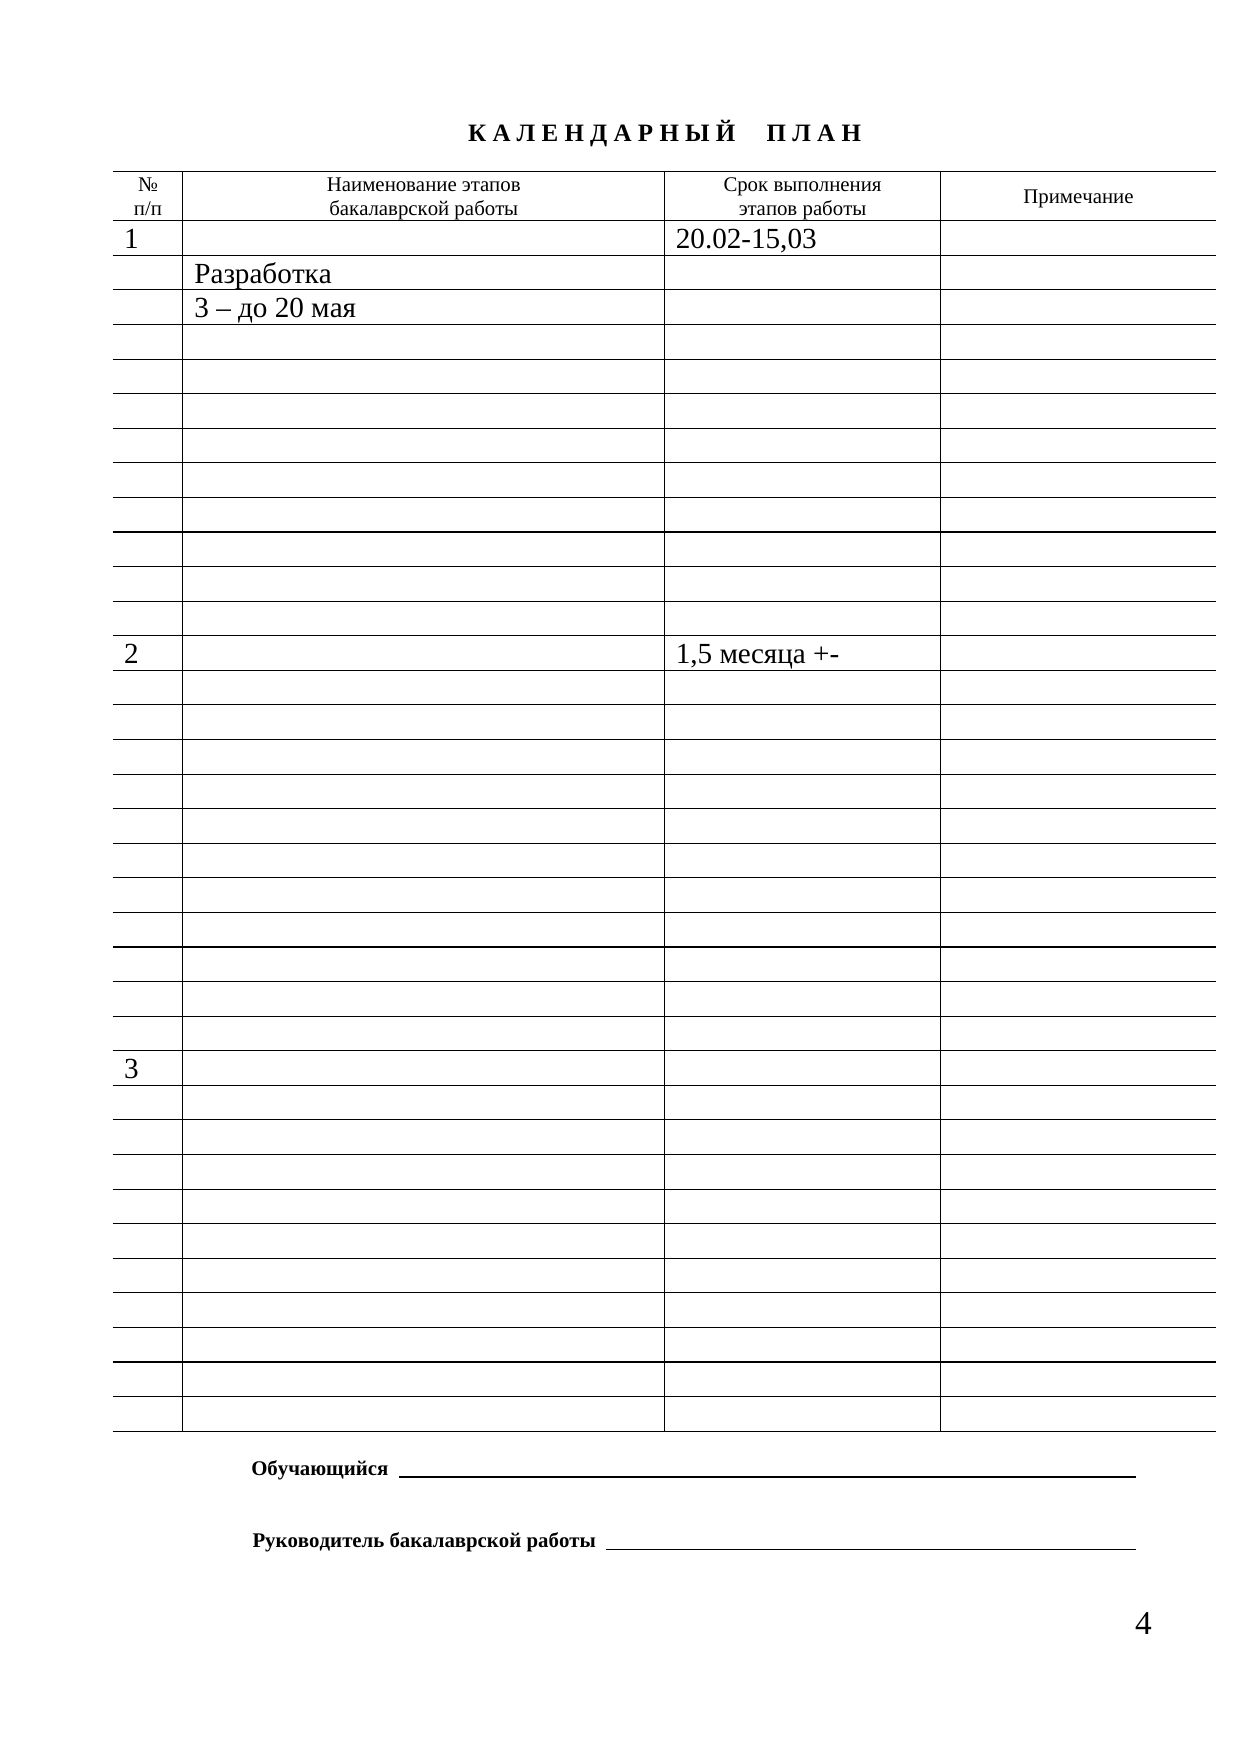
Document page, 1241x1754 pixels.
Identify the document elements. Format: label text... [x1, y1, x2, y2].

table_cell [113, 705, 182, 739]
table_cell [665, 360, 940, 393]
table_cell [665, 913, 940, 946]
table_cell 2 [113, 636, 182, 670]
table_cell [665, 256, 940, 289]
table_cell [941, 948, 1216, 981]
table_cell [941, 775, 1216, 808]
table_cell [113, 325, 182, 358]
table_cell 3 [113, 1051, 182, 1085]
table_cell [183, 1017, 664, 1050]
table_cell [113, 1190, 182, 1223]
table_cell [113, 913, 182, 946]
table_cell [665, 878, 940, 912]
table_cell Разработка [183, 256, 664, 289]
table_cell [665, 948, 940, 981]
table_header № п/п [113, 172, 182, 220]
table_cell [113, 567, 182, 601]
table_header Примечание [941, 172, 1216, 220]
table_cell [183, 913, 664, 946]
table_cell [665, 809, 940, 843]
table_cell [183, 429, 664, 462]
table_cell [113, 394, 182, 428]
table_cell [665, 290, 940, 324]
table_cell [665, 982, 940, 1016]
table_cell [113, 982, 182, 1016]
table_cell [183, 878, 664, 912]
table_cell [183, 463, 664, 497]
table_cell [941, 533, 1216, 566]
text Обучающийся [177, 1456, 1152, 1480]
table_cell [113, 1086, 182, 1119]
table_cell [665, 498, 940, 531]
table_cell [183, 1259, 664, 1292]
table_cell [665, 705, 940, 739]
table_cell 3 – до 20 мая [183, 290, 664, 324]
table_cell [941, 498, 1216, 531]
table_cell [941, 429, 1216, 462]
table_cell [113, 1155, 182, 1188]
table_cell [183, 360, 664, 393]
table_cell [183, 982, 664, 1016]
table_cell [665, 567, 940, 601]
table_cell [183, 1086, 664, 1119]
table_cell 1,5 месяца +- [665, 636, 940, 670]
table_cell [113, 1224, 182, 1258]
table_cell [941, 1224, 1216, 1258]
text Руководитель бакалаврской работы [177, 1528, 1152, 1552]
table_cell [665, 1224, 940, 1258]
table_cell [941, 1051, 1216, 1085]
table_cell [183, 394, 664, 428]
table_cell [941, 1190, 1216, 1223]
table_cell [183, 533, 664, 566]
table_cell [113, 1328, 182, 1361]
table_cell [665, 1293, 940, 1327]
table_cell [183, 948, 664, 981]
table_cell [665, 429, 940, 462]
table_cell [183, 221, 664, 255]
table_cell 1 [113, 221, 182, 255]
table_cell [113, 844, 182, 877]
table_cell [183, 636, 664, 670]
table_cell [113, 1363, 182, 1396]
table_cell [665, 1259, 940, 1292]
table_cell [665, 1328, 940, 1361]
table_cell [183, 844, 664, 877]
table_cell [113, 775, 182, 808]
table_cell [113, 948, 182, 981]
table_cell [665, 533, 940, 566]
table_header Наименование этапов бакалаврской работы [183, 172, 664, 220]
table_cell [113, 1397, 182, 1431]
table_cell [665, 671, 940, 704]
table_cell [183, 809, 664, 843]
table_cell [941, 740, 1216, 773]
table_cell [941, 809, 1216, 843]
table_cell [941, 360, 1216, 393]
table_cell [183, 1397, 664, 1431]
table_cell [665, 1397, 940, 1431]
table_cell [183, 498, 664, 531]
table_cell [113, 498, 182, 531]
table_cell [183, 1328, 664, 1361]
table_cell [183, 1155, 664, 1188]
table_cell [183, 602, 664, 635]
table_cell [113, 533, 182, 566]
text К А Л Е Н Д А Р Н Ы Й П Л А Н [177, 118, 1152, 147]
table_cell [183, 325, 664, 358]
table_cell [183, 1224, 664, 1258]
table_cell [183, 705, 664, 739]
table_cell [941, 1120, 1216, 1154]
table_cell [941, 1155, 1216, 1188]
table_cell [113, 1120, 182, 1154]
table_cell [113, 740, 182, 773]
table_cell [113, 1017, 182, 1050]
table_cell [941, 671, 1216, 704]
table_cell [113, 429, 182, 462]
table_cell [941, 1086, 1216, 1119]
table_cell [183, 775, 664, 808]
table_cell [113, 878, 182, 912]
table_cell [941, 463, 1216, 497]
table_cell [183, 1120, 664, 1154]
table_cell [941, 394, 1216, 428]
table_cell [183, 567, 664, 601]
table_cell [665, 394, 940, 428]
table_cell [665, 1155, 940, 1188]
table_cell [941, 1328, 1216, 1361]
table_cell [941, 913, 1216, 946]
table_cell [941, 1259, 1216, 1292]
table_header Срок выполнения этапов работы [665, 172, 940, 220]
table_cell [941, 844, 1216, 877]
table_cell 20.02-15,03 [665, 221, 940, 255]
table_cell [183, 1363, 664, 1396]
table_cell [941, 982, 1216, 1016]
table_cell [665, 463, 940, 497]
table_cell [113, 671, 182, 704]
table_cell [183, 1051, 664, 1085]
table_cell [665, 1086, 940, 1119]
table_cell [941, 636, 1216, 670]
table_cell [183, 1190, 664, 1223]
table_cell [941, 567, 1216, 601]
table_cell [113, 256, 182, 289]
table_cell [665, 1120, 940, 1154]
table_cell [183, 1293, 664, 1327]
table_cell [941, 1293, 1216, 1327]
table_cell [113, 1259, 182, 1292]
table_cell [665, 325, 940, 358]
table_cell [941, 256, 1216, 289]
table_cell [941, 290, 1216, 324]
table_cell [113, 463, 182, 497]
table_cell [183, 740, 664, 773]
table_cell [113, 360, 182, 393]
table_cell [665, 1190, 940, 1223]
table_cell [113, 602, 182, 635]
table_cell [665, 1017, 940, 1050]
table_cell [183, 671, 664, 704]
table_cell [665, 602, 940, 635]
table_cell [665, 844, 940, 877]
table_cell [113, 290, 182, 324]
table_cell [941, 1397, 1216, 1431]
table_cell [113, 1293, 182, 1327]
table_cell [941, 602, 1216, 635]
table_cell [941, 1363, 1216, 1396]
table_cell [665, 1051, 940, 1085]
table_cell [941, 221, 1216, 255]
table_cell [665, 775, 940, 808]
table_cell [665, 1363, 940, 1396]
table_cell [941, 878, 1216, 912]
table_cell [665, 740, 940, 773]
table_cell [941, 705, 1216, 739]
table_cell [941, 1017, 1216, 1050]
table_cell [113, 809, 182, 843]
table_cell [941, 325, 1216, 358]
